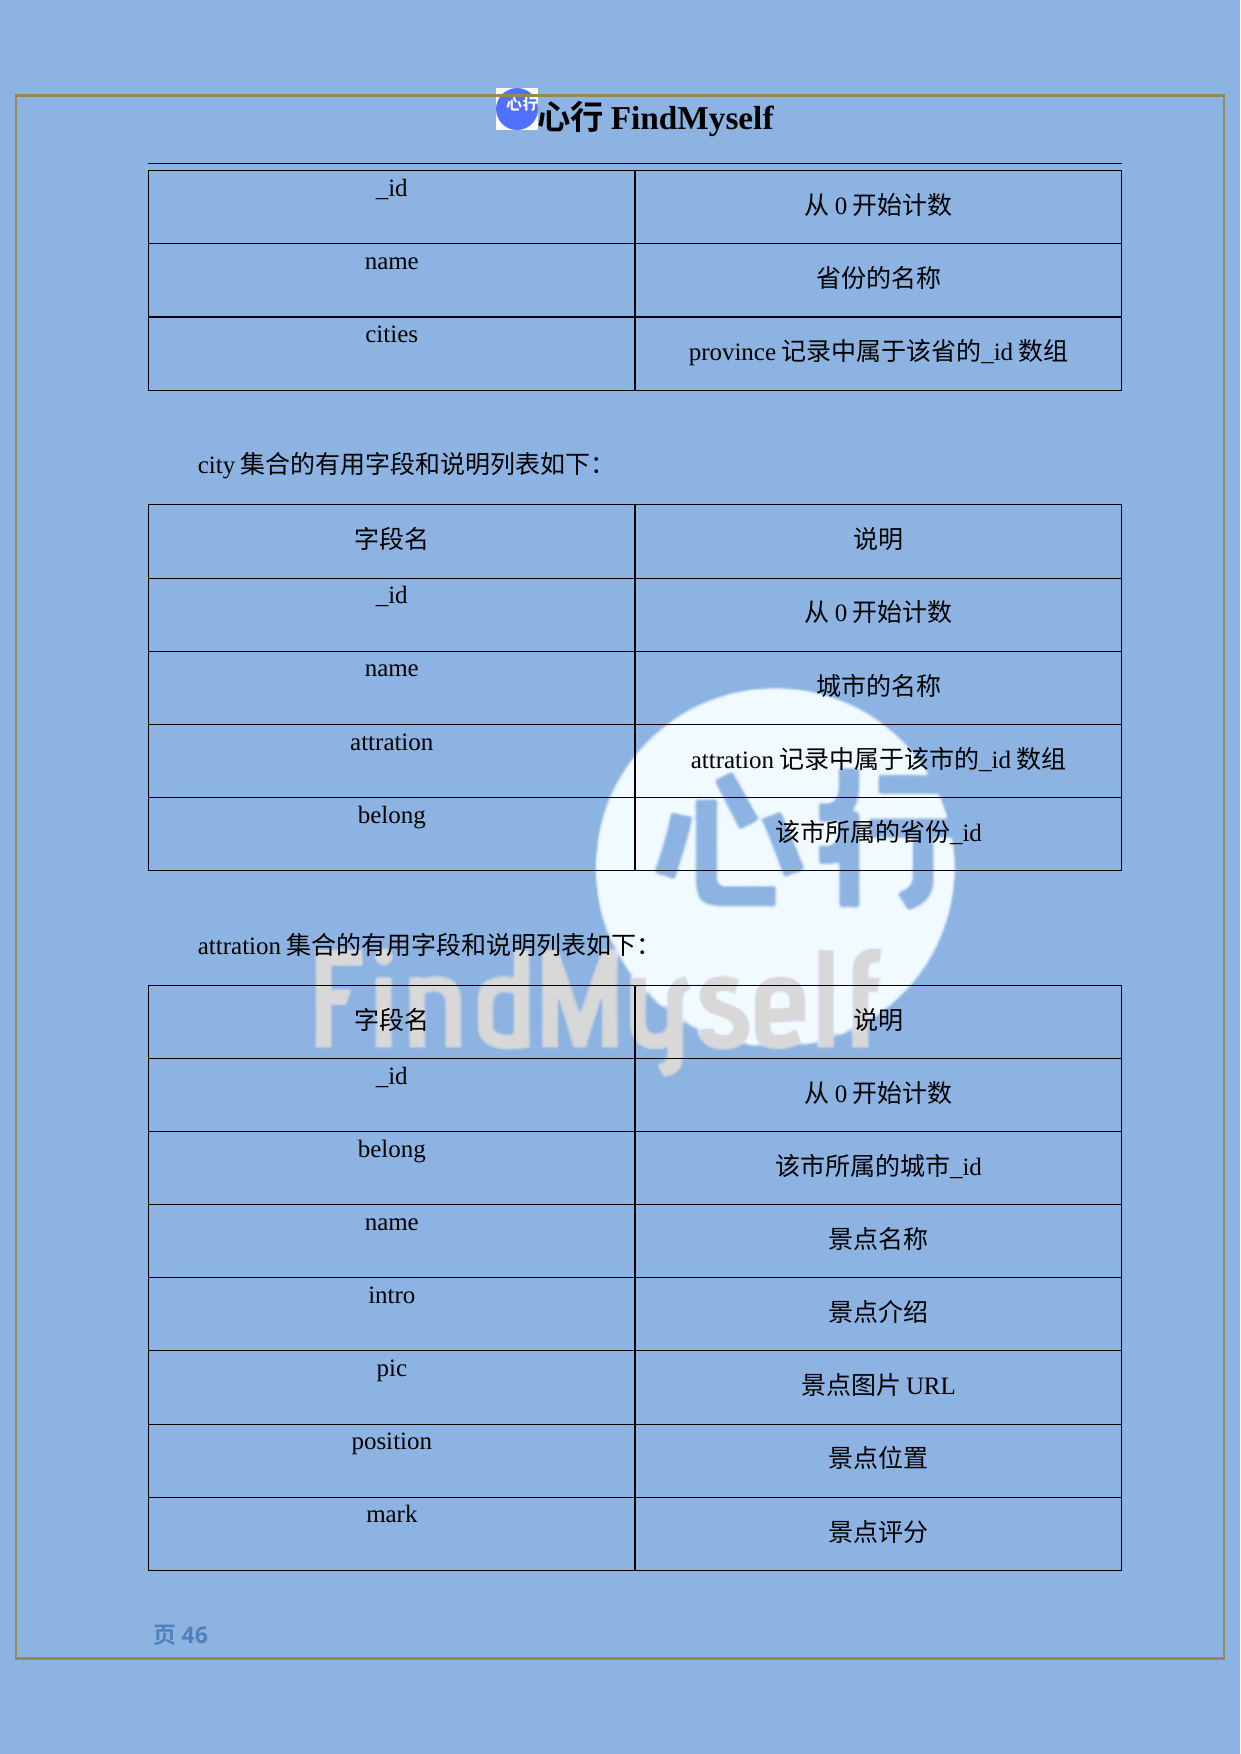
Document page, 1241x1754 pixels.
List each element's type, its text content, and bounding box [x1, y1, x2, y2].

table_cell 景点名称 [636, 1205, 1121, 1277]
table_cell name [149, 244, 634, 316]
table_cell 景点图片URL [636, 1351, 1121, 1423]
picture [496, 88, 538, 94]
table_header 说明 [636, 505, 1121, 577]
table_cell 该市所属的省份_id [636, 798, 1121, 870]
table_cell 景点评分 [636, 1498, 1121, 1570]
table_header 字段名 [149, 505, 634, 577]
table_cell belong [149, 1132, 634, 1204]
table_cell mark [149, 1498, 634, 1570]
table_cell pic [149, 1351, 634, 1423]
table_cell _id [149, 171, 634, 243]
table_cell 景点介绍 [636, 1278, 1121, 1350]
table_cell position [149, 1425, 634, 1497]
table_cell 从0开始计数 [636, 579, 1121, 651]
table_cell _id [149, 579, 634, 651]
text city集合的有用字段和说明列表如下： [148, 430, 1122, 495]
table_cell 城市的名称 [636, 652, 1121, 724]
table_cell attration [149, 725, 634, 797]
table_cell belong [149, 798, 634, 870]
picture [496, 97, 538, 130]
table_cell 从0开始计数 [636, 1059, 1121, 1131]
table_cell _id [149, 1059, 634, 1131]
table_cell 景点位置 [636, 1425, 1121, 1497]
table_cell 从0开始计数 [636, 171, 1121, 243]
table_cell province记录中属于该省的_id数组 [636, 318, 1121, 389]
table_cell 该市所属的城市_id [636, 1132, 1121, 1204]
table_cell attration记录中属于该市的_id数组 [636, 725, 1121, 797]
table_header 说明 [636, 986, 1121, 1058]
table_cell name [149, 652, 634, 724]
table_cell name [149, 1205, 634, 1277]
table_cell intro [149, 1278, 634, 1350]
table_cell cities [149, 318, 634, 389]
table_header 字段名 [149, 986, 634, 1058]
text attration集合的有用字段和说明列表如下： [148, 911, 1122, 976]
table_cell 省份的名称 [636, 244, 1121, 316]
